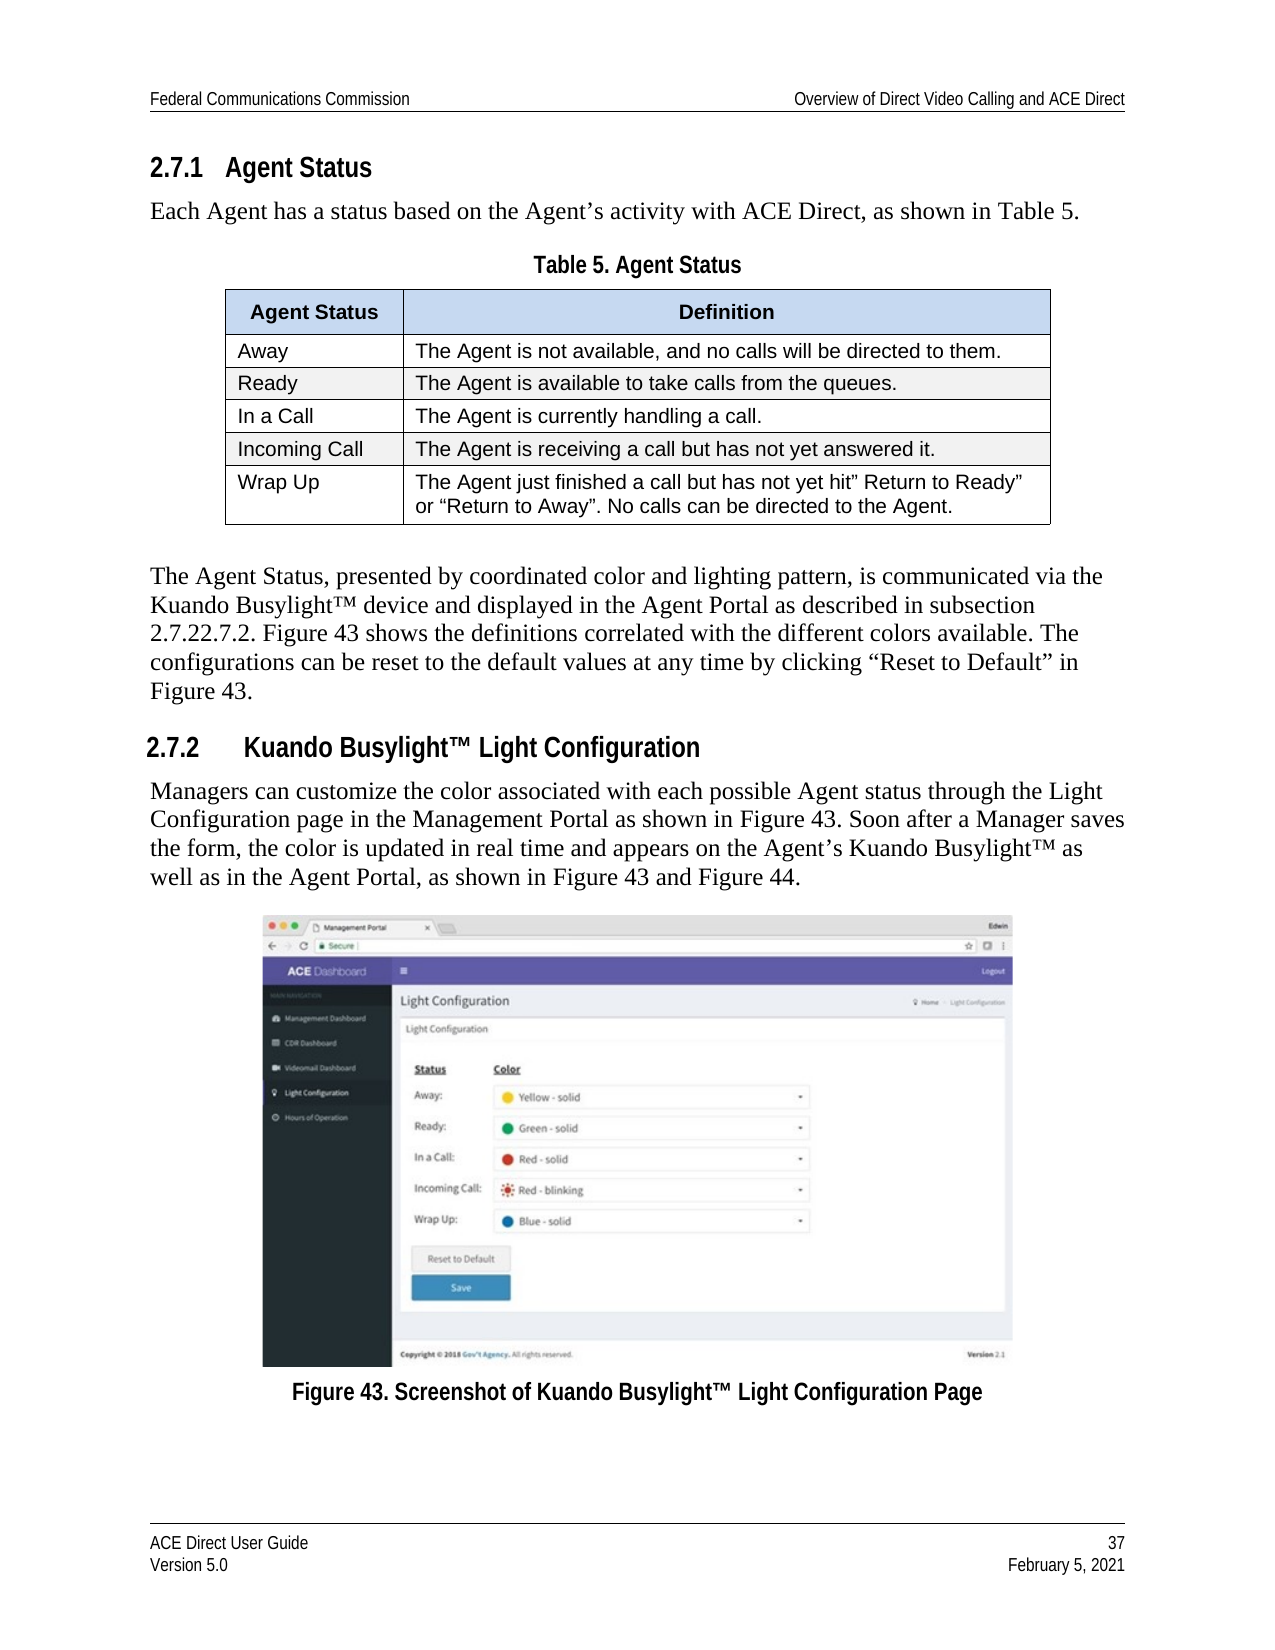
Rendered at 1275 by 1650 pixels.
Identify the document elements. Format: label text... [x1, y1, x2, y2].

table_cell The Agent is not available, and no calls will be directed to them. [404, 335, 1050, 367]
table_cell In a Call [226, 400, 403, 432]
table_cell The Agent just finished a call but has not yet hit” Return to Ready” or “Return to Away”. No calls can be directed to the Agent. [404, 466, 1050, 524]
text Table 5. Agent Status [150, 250, 1125, 278]
table_cell The Agent is available to take calls from the queues. [404, 368, 1050, 399]
text The Agent Status, presented by coordinated color and lighting pattern, is communicated via the Kuando Busylight™ device and displayed in the Agent Portal as described in subsection 2.7.22.7.2. Figure 43 shows the definitions correlated with the different colors available. The configurations can be reset to the default values at any time by clicking “Reset to Default” in Figure 43. [150, 561, 1125, 705]
text Each Agent has a status based on the Agent’s activity with ACE Direct, as shown in Table 5. [150, 196, 1125, 225]
picture [262, 915, 1013, 1367]
subtitle Agent Status [150, 150, 1125, 183]
table_header Definition [404, 290, 1050, 334]
subtitle Kuando Busylight™ Light Configuration [146, 730, 1125, 763]
table_cell Ready [226, 368, 403, 399]
text Figure 43. Screenshot of Kuando Busylight™ Light Configuration Page [150, 1377, 1125, 1406]
table_cell The Agent is currently handling a call. [404, 400, 1050, 432]
table_cell The Agent is receiving a call but has not yet answered it. [404, 433, 1050, 465]
table_cell Away [226, 335, 403, 367]
table_cell Wrap Up [226, 466, 403, 524]
table_header Agent Status [226, 290, 403, 334]
table_cell Incoming Call [226, 433, 403, 465]
text Managers can customize the color associated with each possible Agent status through the Light Configuration page in the Management Portal as shown in Figure 43. Soon after a Manager saves the form, the color is updated in real time and appears on the Agent’s Kuando Busylight™ as well as in the Agent Portal, as shown in Figure 43 and Figure 44. [150, 776, 1125, 891]
